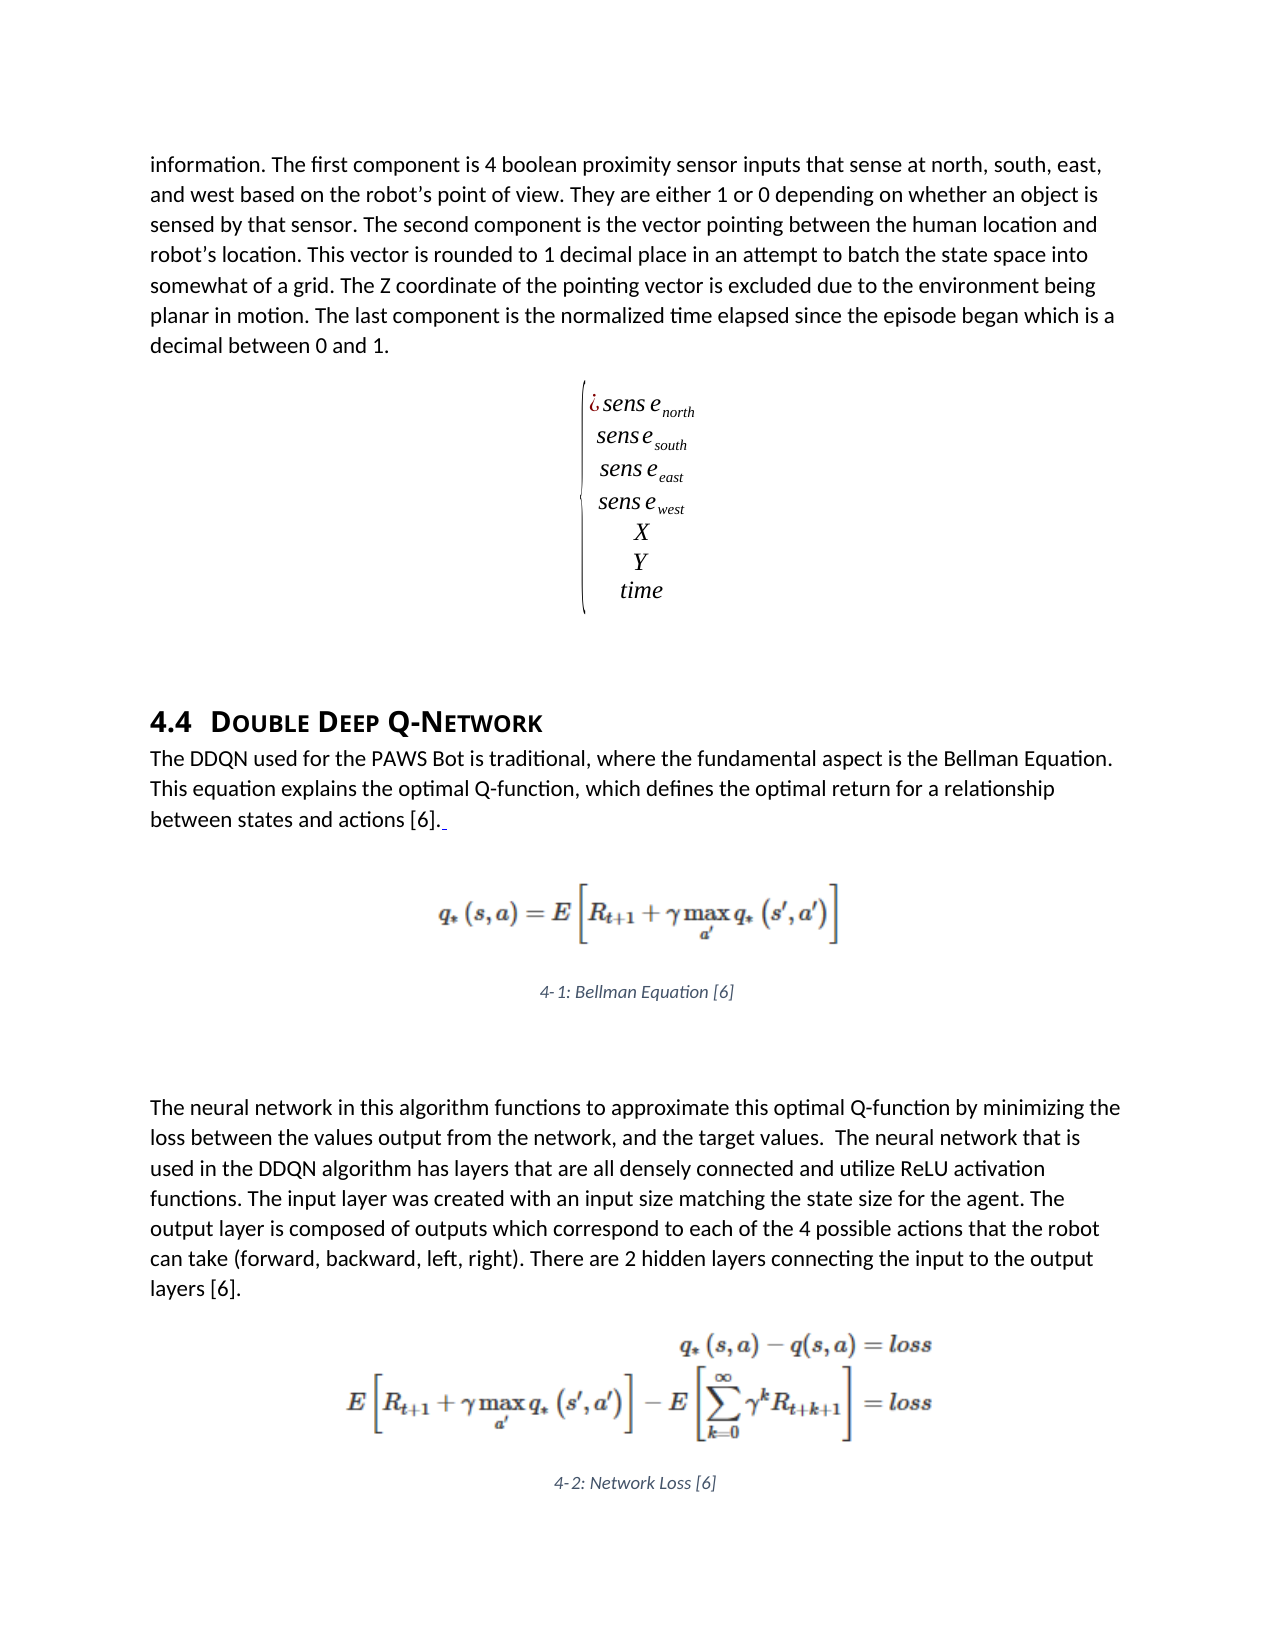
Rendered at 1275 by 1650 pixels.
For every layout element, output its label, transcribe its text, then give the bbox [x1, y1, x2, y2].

text The neural network in this algorithm functions to approximate this optimal Q-function by minimizing the loss between the values output from the network, and the target values. The neural network that is used in the DDQN algorithm has layers that are all densely connected and utilize ReLU activation functions. The input layer was created with an input size matching the state size for the agent. The output layer is composed of outputs which correspond to each of the 4 possible actions that the robot can take (forward, backward, left, right). There are 2 hidden layers connecting the input to the output layers [6]. [150, 1093, 1125, 1302]
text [150, 150, 1125, 359]
picture [301, 1313, 971, 1462]
subtitle Double Deep Q-Network [150, 701, 1125, 741]
text The DDQN used for the PAWS Bot is traditional, where the fundamental aspect is the Bellman Equation. This equation explains the optimal Q-function, which defines the optimal return for a relationship between states and actions [6]. [150, 744, 1125, 833]
picture [414, 862, 861, 971]
